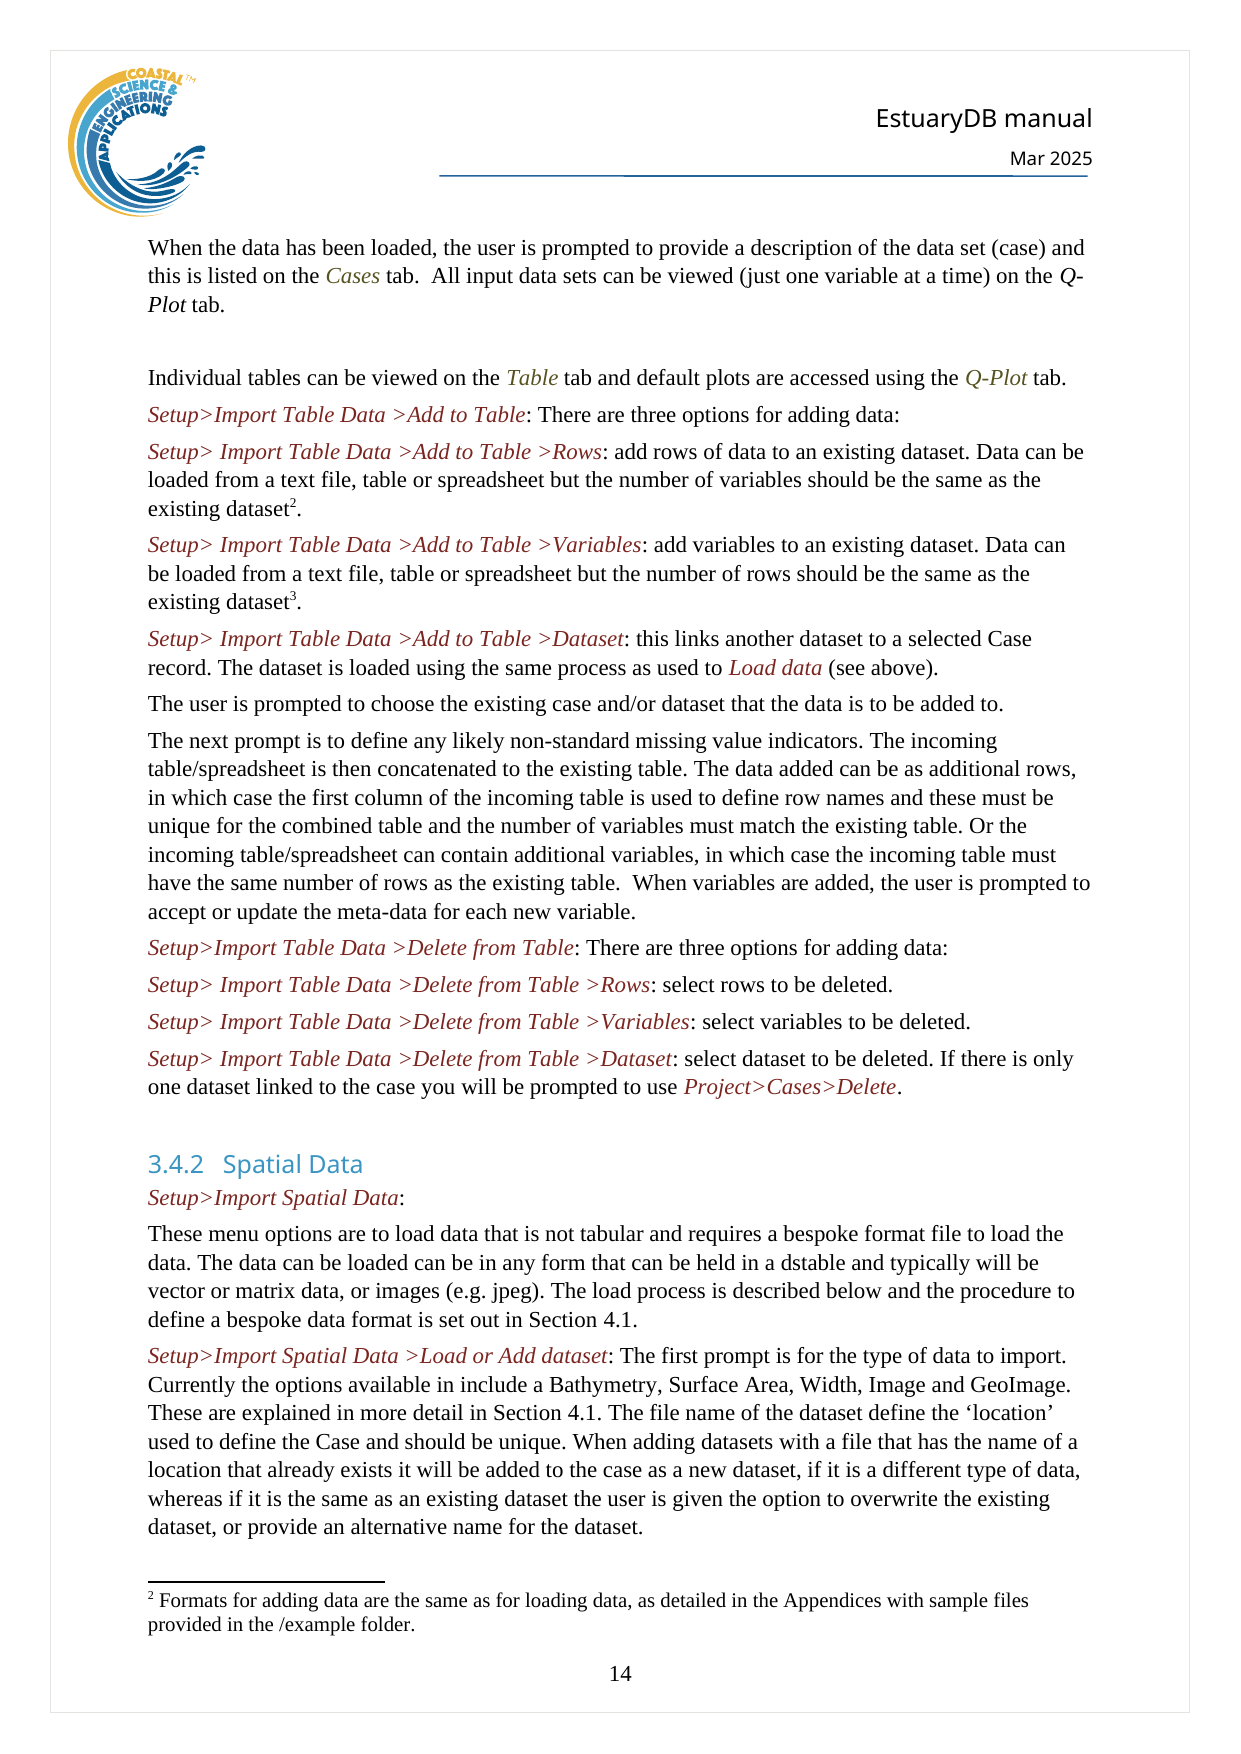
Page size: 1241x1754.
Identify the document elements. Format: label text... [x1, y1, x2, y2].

text Setup> Import Table Data >Add to Table >Dataset: this links another dataset to a selected Case record. The dataset is loaded using the same process as used to Load data (see above). [148, 625, 1093, 680]
text The user is prompted to choose the existing case and/or dataset that the data is to be added to. [148, 690, 1093, 717]
text Setup> Import Table Data >Delete from Table >Dataset: select dataset to be deleted. If there is only one dataset linked to the case you will be prompted to use Project>Cases>Delete. [148, 1045, 1093, 1099]
subtitle Spatial Data [148, 1147, 1093, 1181]
text These menu options are to load data that is not tabular and requires a bespoke format file to load the data. The data can be loaded can be in any form that can be held in a dstable and typically will be vector or matrix data, or images (e.g. jpeg). The load process is described below and the procedure to define a bespoke data format is set out in Section 4.1. [148, 1220, 1093, 1332]
text Setup> Import Table Data >Add to Table >Rows: add rows of data to an existing dataset. Data can be loaded from a text file, table or spreadsheet but the number of variables should be the same as the existing dataset. [148, 438, 1093, 521]
text Setup> Import Table Data >Delete from Table >Variables: select variables to be deleted. [148, 1008, 1093, 1034]
text Individual tables can be viewed on the Table tab and default plots are accessed using the Q-Plot tab. [148, 364, 1093, 391]
text Setup>Import Table Data >Add to Table: There are three options for adding data: [148, 401, 1093, 427]
text Setup> Import Table Data >Delete from Table >Rows: select rows to be deleted. [148, 971, 1093, 998]
text The next prompt is to define any likely non-standard missing value indicators. The incoming table/spreadsheet is then concatenated to the existing table. The data added can be as additional rows, in which case the first column of the incoming table is used to define row names and these must be unique for the combined table and the number of variables must match the existing table. Or the incoming table/spreadsheet can contain additional variables, in which case the incoming table must have the same number of rows as the existing table. When variables are added, the user is prompted to accept or update the meta-data for each new variable. [148, 727, 1093, 924]
text Setup>Import Spatial Data: [148, 1183, 1093, 1210]
text Setup>Import Table Data >Delete from Table: There are three options for adding data: [148, 934, 1093, 961]
text Setup> Import Table Data >Add to Table >Variables: add variables to an existing dataset. Data can be loaded from a text file, table or spreadsheet but the number of rows should be the same as the existing dataset3. [148, 531, 1093, 615]
text Setup>Import Spatial Data >Load or Add dataset: The first prompt is for the type of data to import. Currently the options available in include a Bathymetry, Surface Area, Width, Image and GeoImage. These are explained in more detail in Section 4.1. The file name of the dataset define the ‘location’ used to define the Case and should be unique. When adding datasets with a file that has the name of a location that already exists it will be added to the case as a new dataset, if it is a different type of data, whereas if it is the same as an existing dataset the user is given the option to overwrite the existing dataset, or provide an alternative name for the dataset. [148, 1342, 1093, 1539]
text When the data has been loaded, the user is prompted to provide a description of the data set (case) and this is listed on the Cases tab. All input data sets can be viewed (just one variable at a time) on the Q-Plot tab. [148, 234, 1093, 317]
